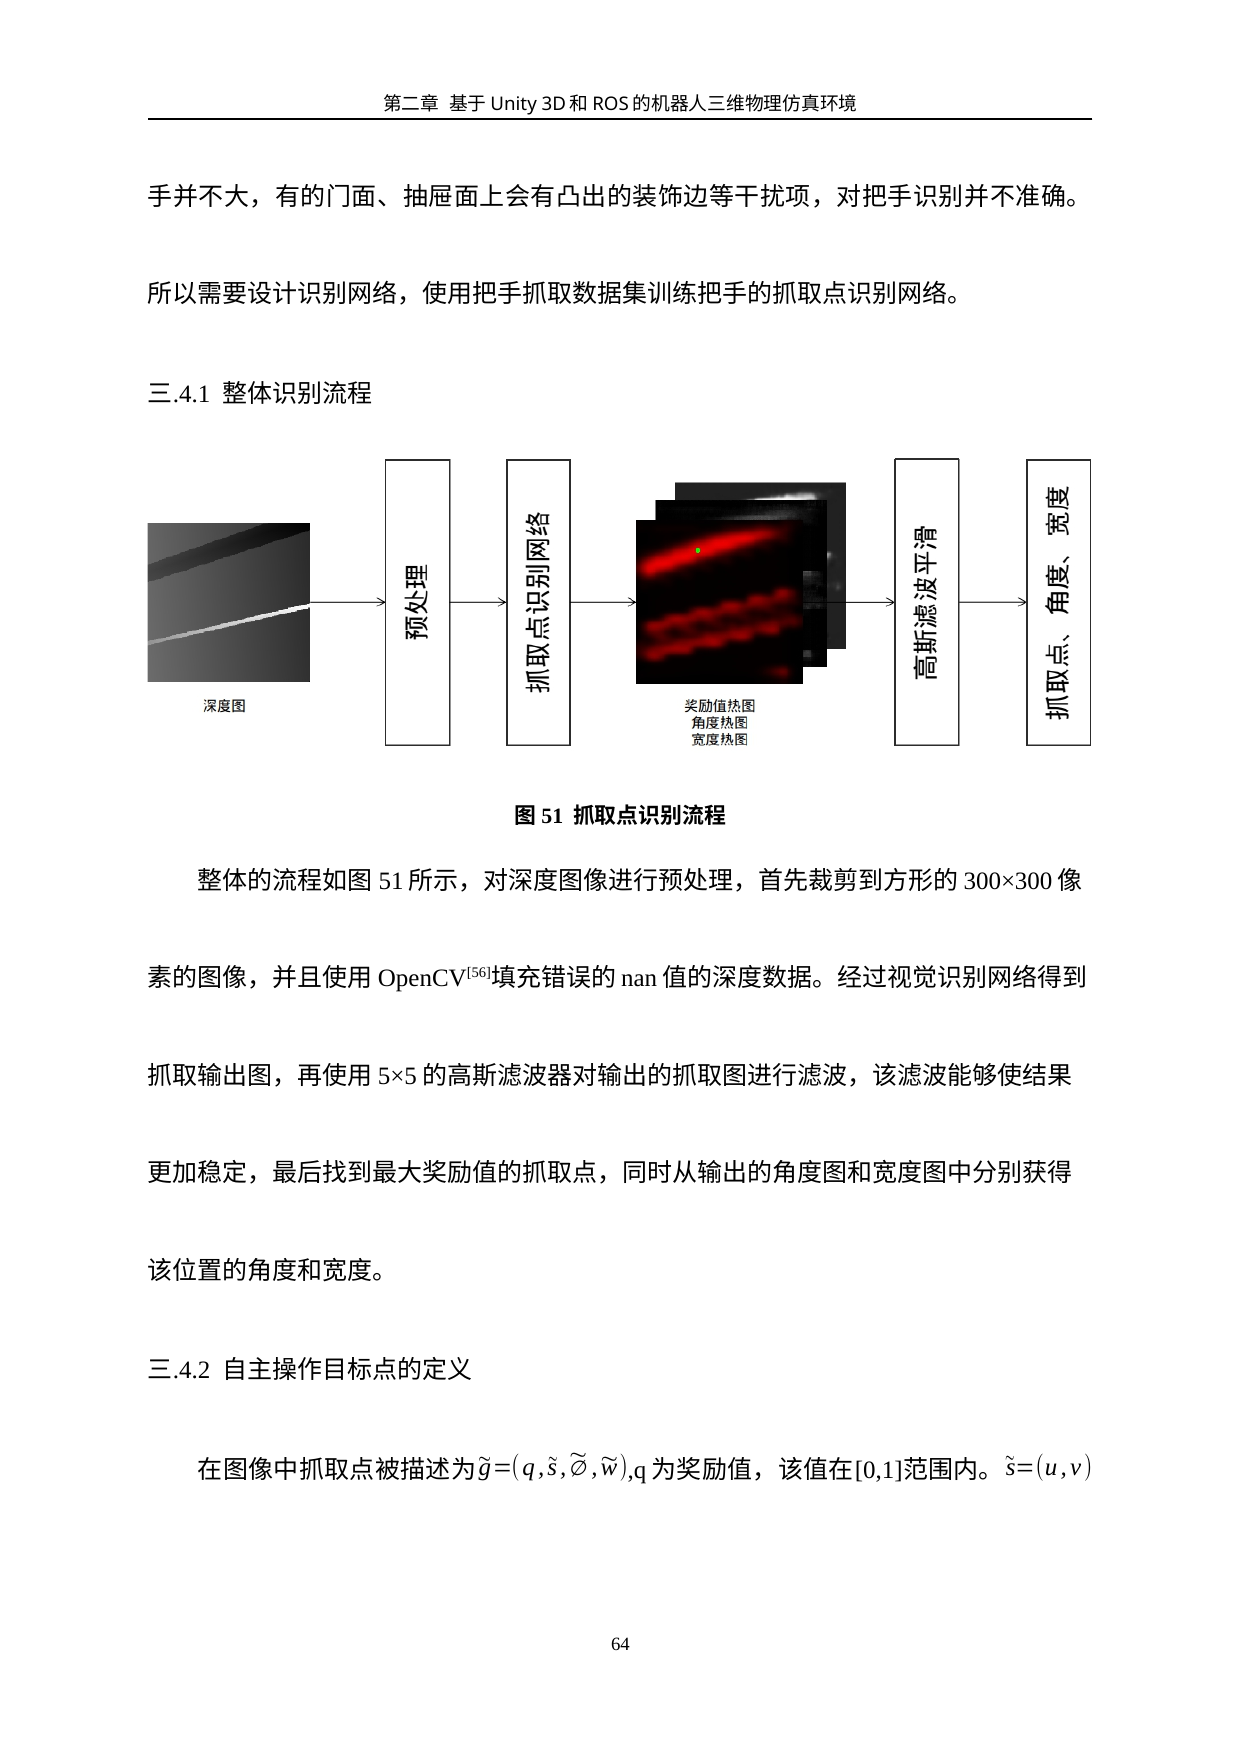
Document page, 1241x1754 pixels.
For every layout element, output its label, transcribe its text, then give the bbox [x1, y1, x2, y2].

subtitle 自主操作目标点的定义 [148, 1335, 1092, 1400]
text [148, 162, 1092, 324]
text 图 51 抓取点识别流程 [148, 798, 1092, 830]
text 整体的流程如图 55所示，对深度图像进行预处理，首先裁剪到方形的300×300像素的图像，并且使用OpenCV[56]填充错误的nan值的深度数据。经过视觉识别网络得到抓取输出图，再使用5×5的高斯滤波器对输出的抓取图进行滤波，该滤波能够使结果更加稳定，最后找到最大奖励值的抓取点，同时从输出的角度图和宽度图中分别获得该位置的角度和宽度。 [148, 846, 1092, 1301]
subtitle 整体识别流程 [148, 359, 1092, 424]
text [148, 1435, 1092, 1500]
picture [147, 458, 1091, 753]
